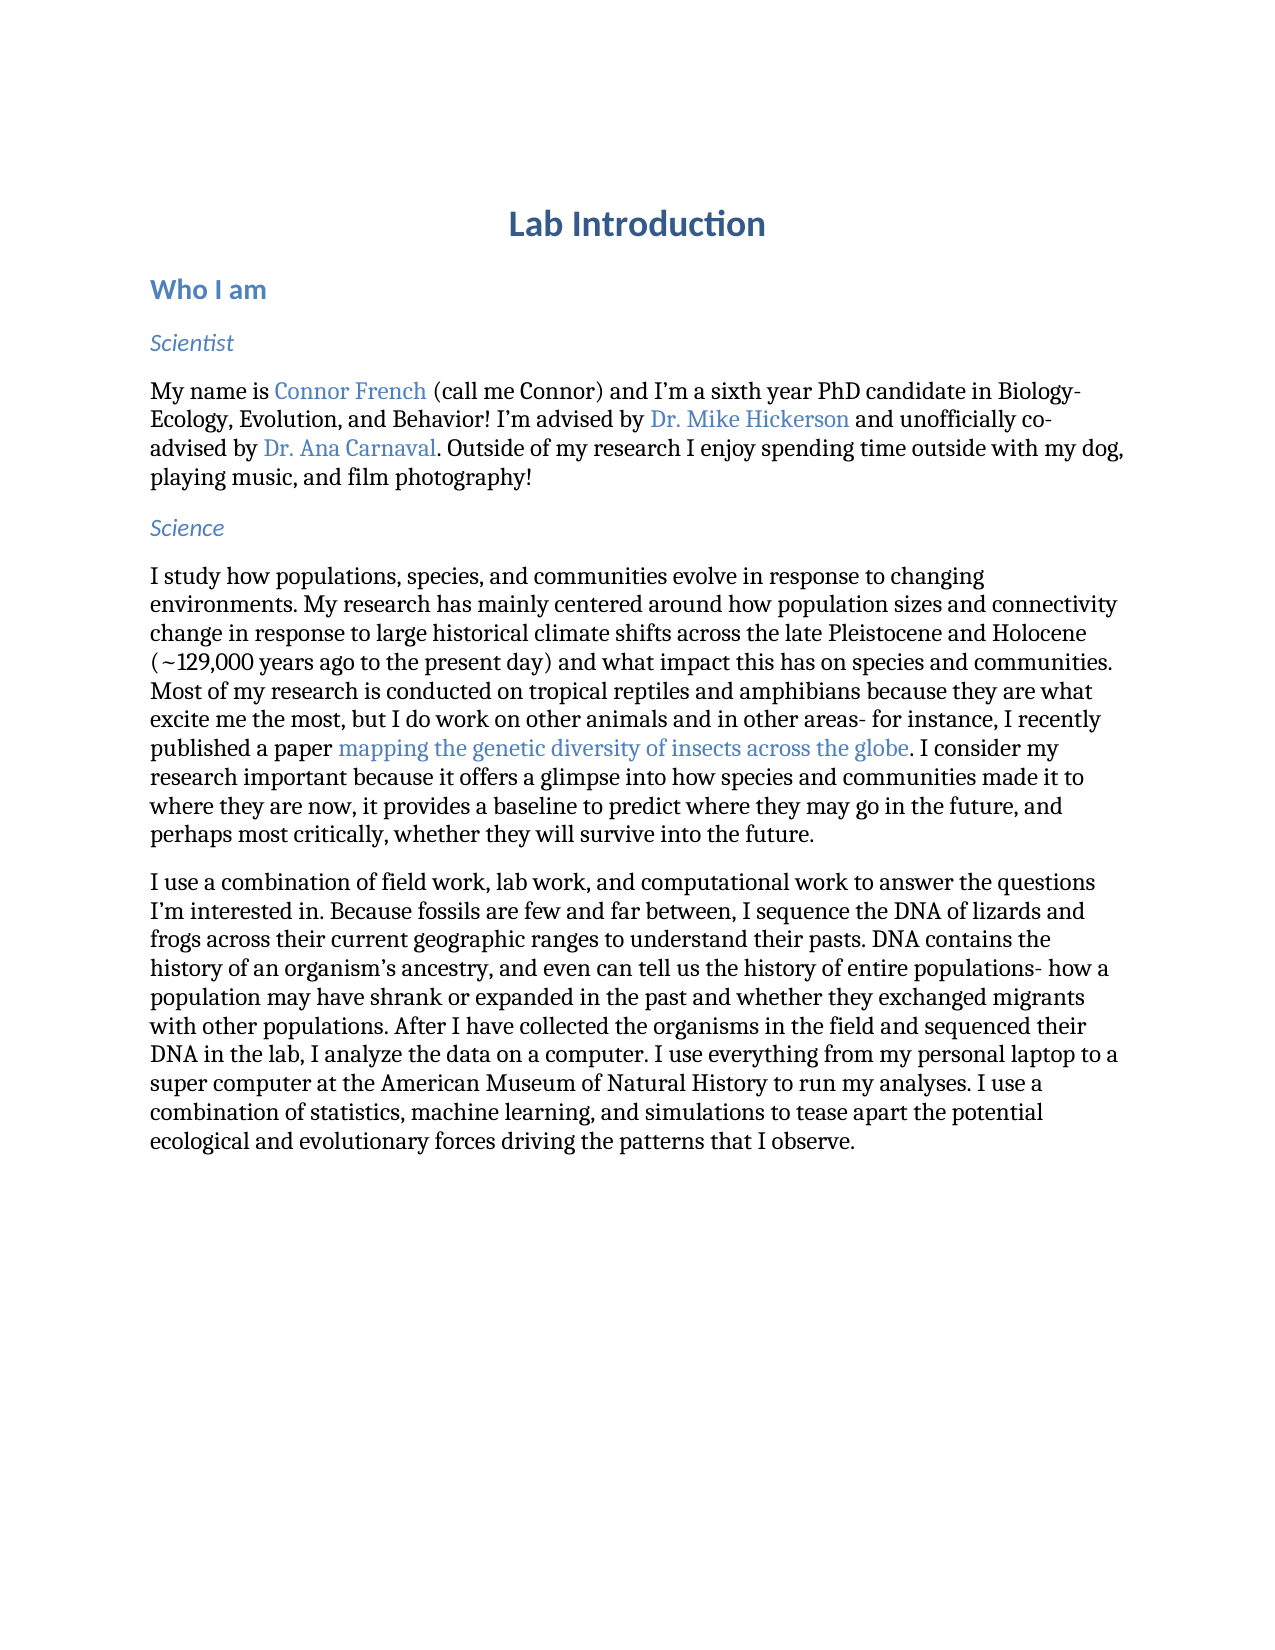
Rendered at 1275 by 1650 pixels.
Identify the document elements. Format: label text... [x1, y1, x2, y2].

text I study how populations, species, and communities evolve in response to changing environments. My research has mainly centered around how population sizes and connectivity change in response to large historical climate shifts across the late Pleistocene and Holocene (~129,000 years ago to the present day) and what impact this has on species and communities. Most of my research is conducted on tropical reptiles and amphibians because they are what excite me the most, but I do work on other animals and in other areas- for instance, I recently published a paper mapping the genetic diversity of insects across the globe. I consider my research important because it offers a glimpse into how species and communities made it to where they are now, it provides a baseline to predict where they may go in the future, and perhaps most critically, whether they will survive into the future. [150, 562, 1125, 849]
text My name is Connor French (call me Connor) and I’m a sixth year PhD candidate in Biology- Ecology, Evolution, and Behavior! I’m advised by Dr. Mike Hickerson and unofficially co-advised by Dr. Ana Carnaval. Outside of my research I enjoy spending time outside with my dog, playing music, and film photography! [150, 377, 1125, 492]
subtitle Who I am [150, 271, 1125, 306]
text I use a combination of field work, lab work, and computational work to answer the questions I’m interested in. Because fossils are few and far between, I sequence the DNA of lizards and frogs across their current geographic ranges to understand their pasts. DNA contains the history of an organism’s ancestry, and even can tell us the history of entire populations- how a population may have shrank or expanded in the past and whether they exchanged migrants with other populations. After I have collected the organisms in the field and sequenced their DNA in the lab, I analyze the data on a computer. I use everything from my personal laptop to a super computer at the American Museum of Natural History to run my analyses. I use a combination of statistics, machine learning, and simulations to tease apart the potential ecological and evolutionary forces driving the patterns that I observe. [150, 868, 1125, 1155]
title Lab Introduction [150, 200, 1125, 246]
subtitle Science [150, 512, 1125, 543]
subtitle Scientist [150, 327, 1125, 358]
